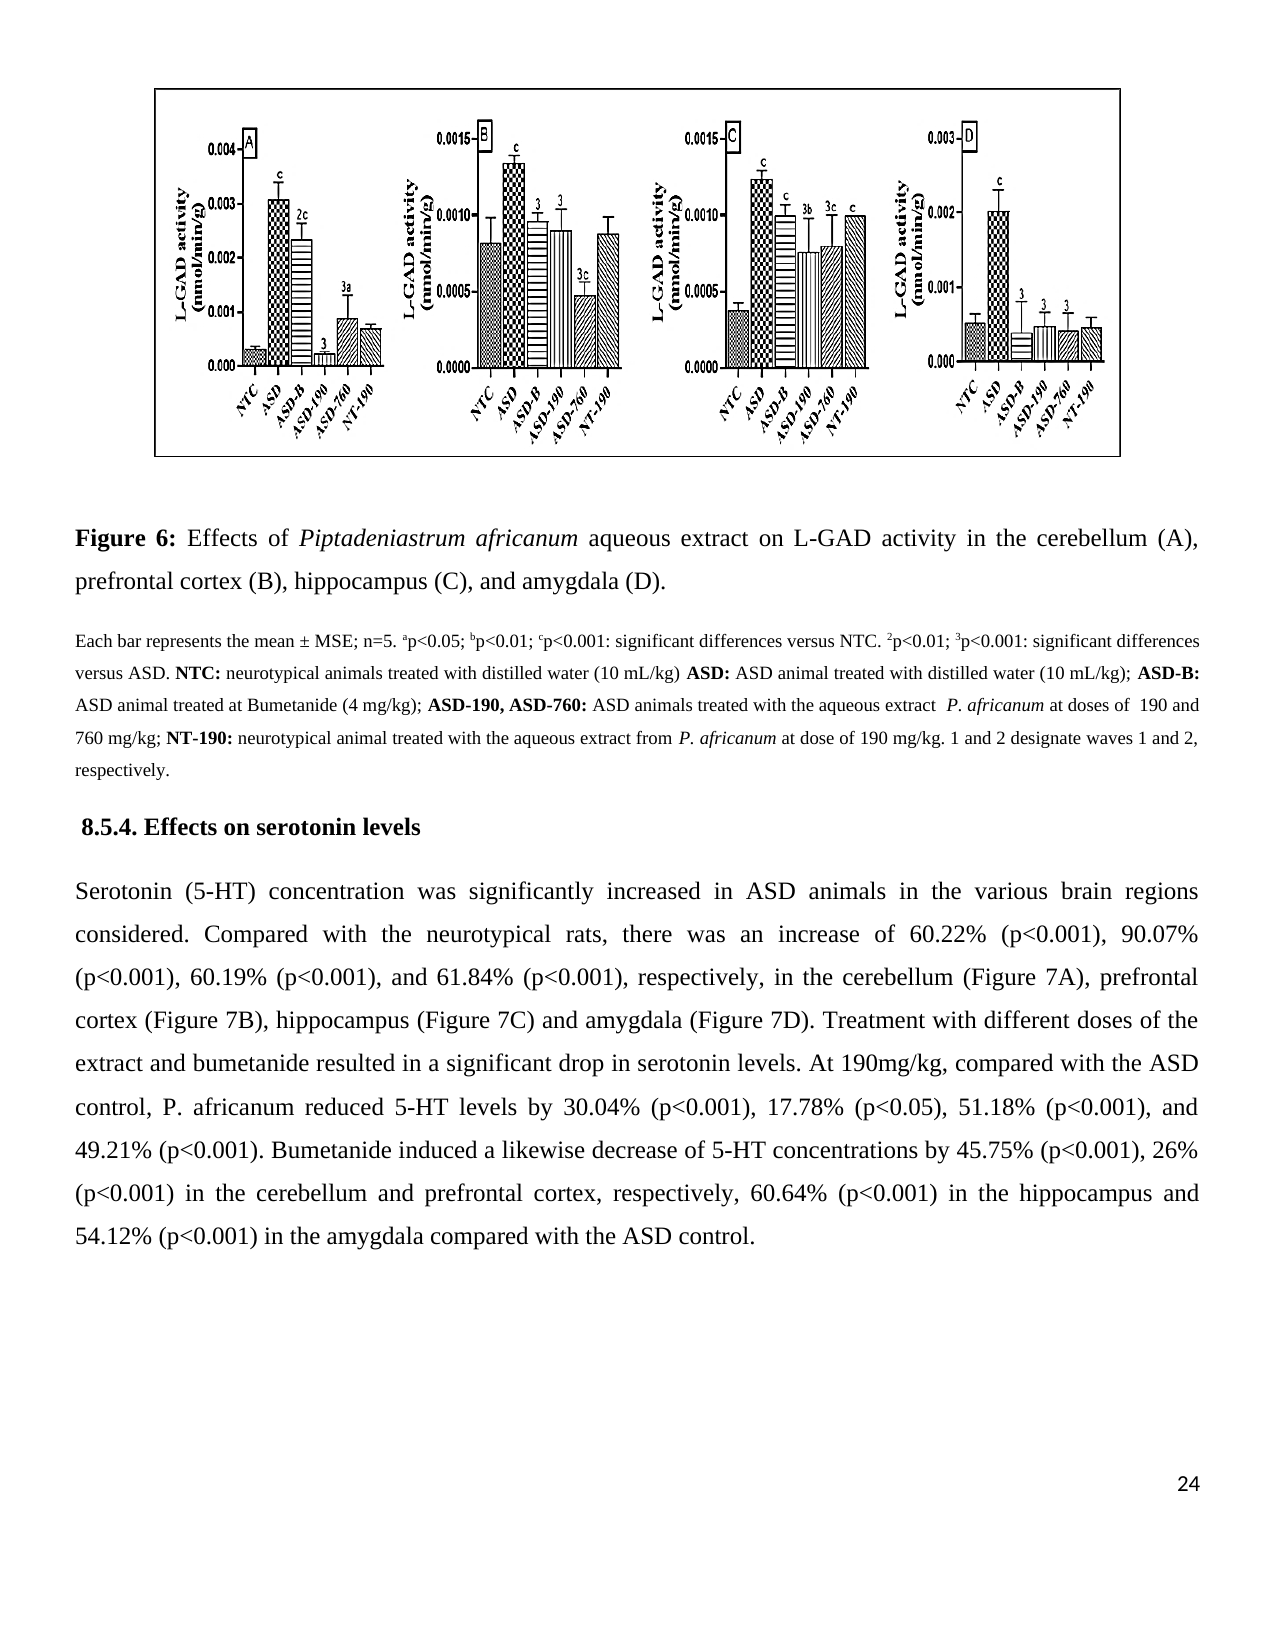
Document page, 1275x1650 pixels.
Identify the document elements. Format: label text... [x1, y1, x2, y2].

picture [155, 89, 1120, 456]
text Each bar represents the mean ± MSE; n=5. ap<0.05; bp<0.01; cp<0.001: significant differences versus NTC. 2p<0.01; 3p<0.001: significant differences versus ASD. NTC: neurotypical animals treated with distilled water (10 mL/kg) ASD: ASD animal treated with distilled water (10 mL/kg); ASD-B: ASD animal treated at Bumetanide (4 mg/kg); ASD-190, ASD-760: ASD animals treated with the aqueous extract P. africanum at doses of 190 and 760 mg/kg; NT-190: neurotypical animal treated with the aqueous extract from P. africanum at dose of 190 mg/kg. 1 and 2 designate waves 1 and 2, respectively. [75, 630, 1200, 781]
text 8.5.4. Effects on serotonin levels [75, 812, 1200, 841]
text Serotonin (5-HT) concentration was significantly increased in ASD animals in the various brain regions considered. Compared with the neurotypical rats, there was an increase of 60.22% (p<0.001), 90.07% (p<0.001), 60.19% (p<0.001), and 61.84% (p<0.001), respectively, in the cerebellum (Figure 7A), prefrontal cortex (Figure 7B), hippocampus (Figure 7C) and amygdala (Figure 7D). Treatment with different doses of the extract and bumetanide resulted in a significant drop in serotonin levels. At 190mg/kg, compared with the ASD control, P. africanum reduced 5-HT levels by 30.04% (p<0.001), 17.78% (p<0.05), 51.18% (p<0.001), and 49.21% (p<0.001). Bumetanide induced a likewise decrease of 5-HT concentrations by 45.75% (p<0.001), 26% (p<0.001) in the cerebellum and prefrontal cortex, respectively, 60.64% (p<0.001) in the hippocampus and 54.12% (p<0.001) in the amygdala compared with the ASD control. [75, 876, 1200, 1250]
text Figure 6: Effects of Piptadeniastrum africanum aqueous extract on L-GAD activity in the cerebellum (A), prefrontal cortex (B), hippocampus (C), and amygdala (D). [75, 523, 1200, 594]
